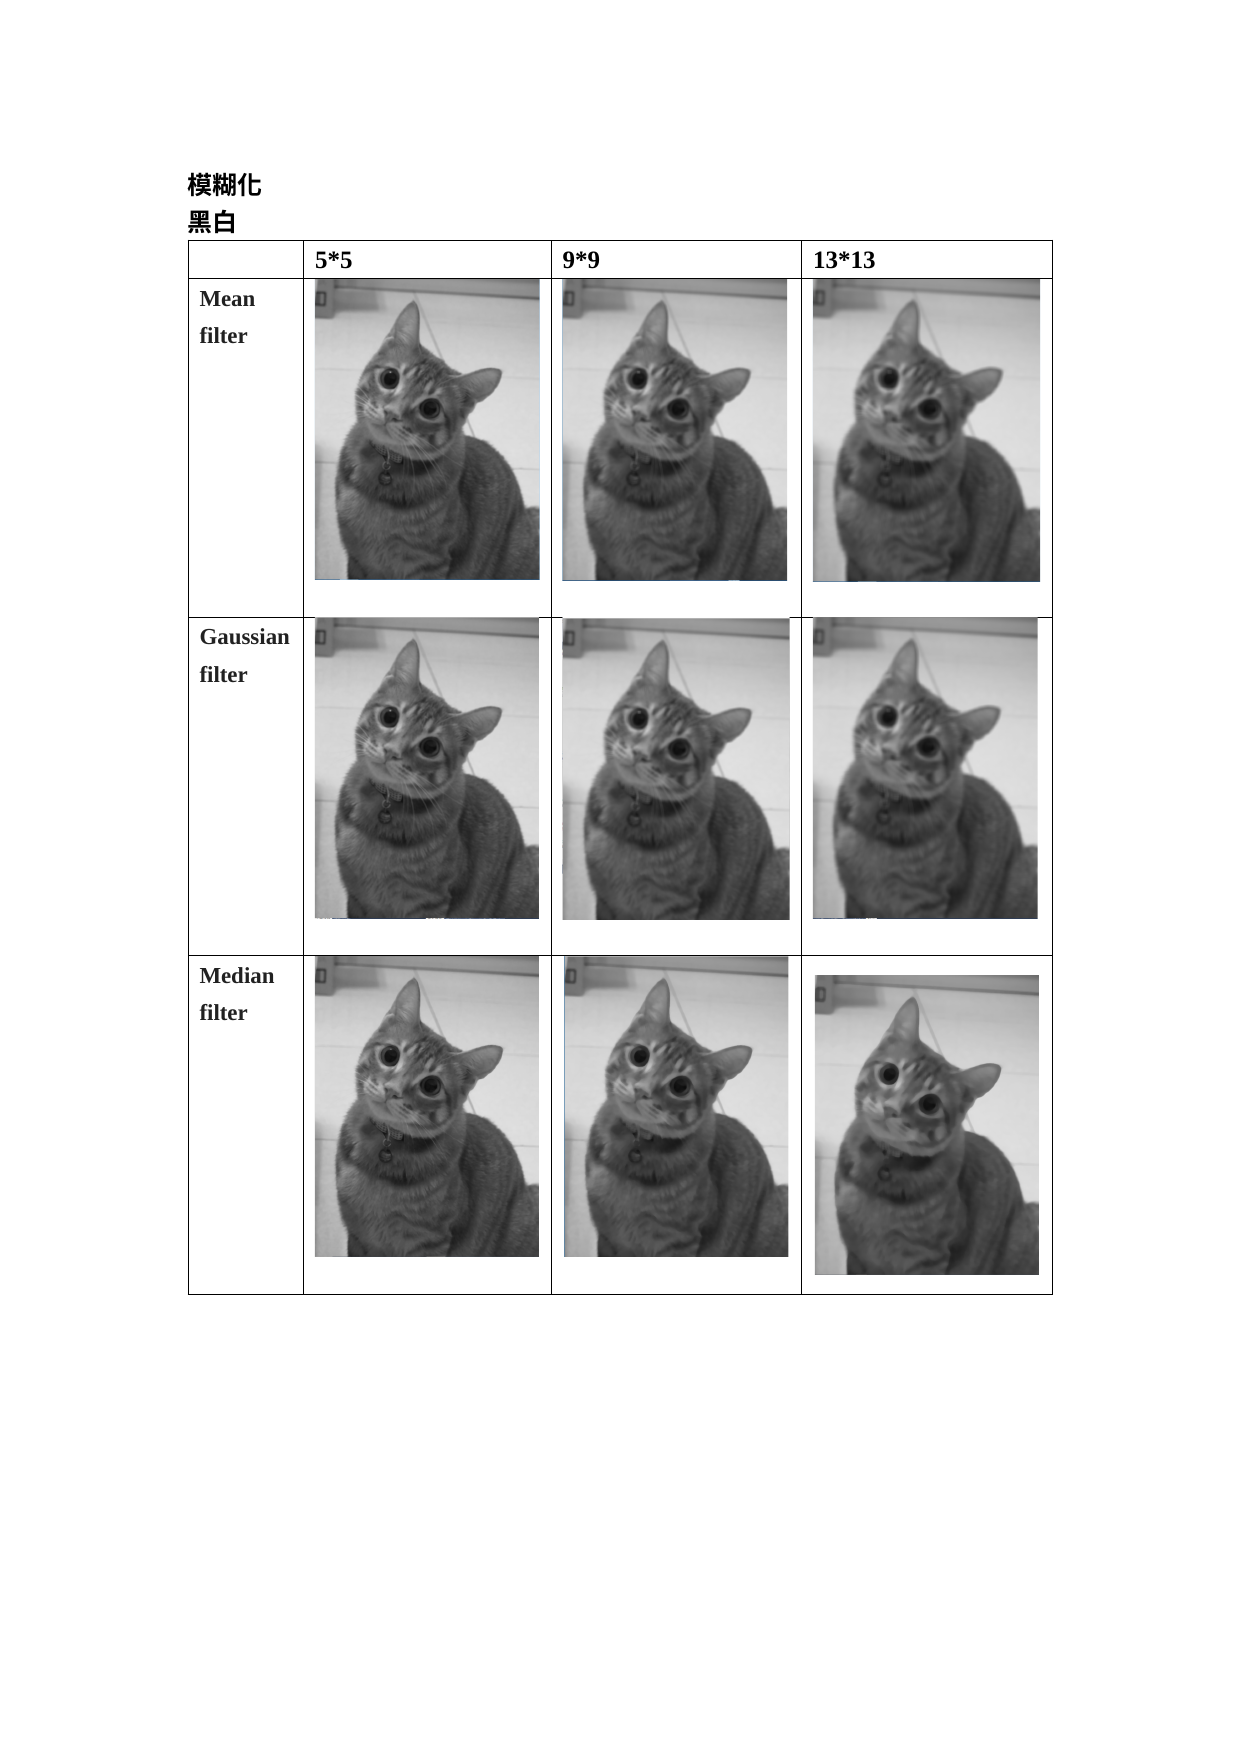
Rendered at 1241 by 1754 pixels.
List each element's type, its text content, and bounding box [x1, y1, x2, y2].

table_cell [552, 618, 801, 955]
table_header [189, 241, 303, 278]
text 黑白 [187, 202, 1053, 239]
picture [314, 956, 539, 1257]
table_cell Median filter [189, 956, 303, 1294]
table_cell [304, 279, 551, 617]
table_header 5*5 [304, 241, 551, 278]
table_cell [802, 618, 1052, 955]
picture [562, 279, 788, 581]
table_header 9*9 [552, 241, 801, 278]
picture [812, 617, 1038, 919]
table_cell [552, 956, 801, 1294]
picture [314, 617, 539, 919]
table_cell [304, 956, 551, 1294]
picture [562, 617, 790, 920]
table_cell [552, 279, 801, 617]
table_header 13*13 [802, 241, 1052, 278]
table_cell [304, 618, 551, 955]
picture [812, 279, 1041, 582]
table_cell [802, 279, 1052, 617]
table_cell Gaussian filter [189, 618, 303, 955]
text 模糊化 [187, 164, 1053, 202]
picture [564, 956, 789, 1257]
table_cell Mean filter [189, 279, 303, 617]
picture [314, 279, 540, 580]
table_cell [802, 956, 1052, 1294]
picture [814, 975, 1039, 1275]
